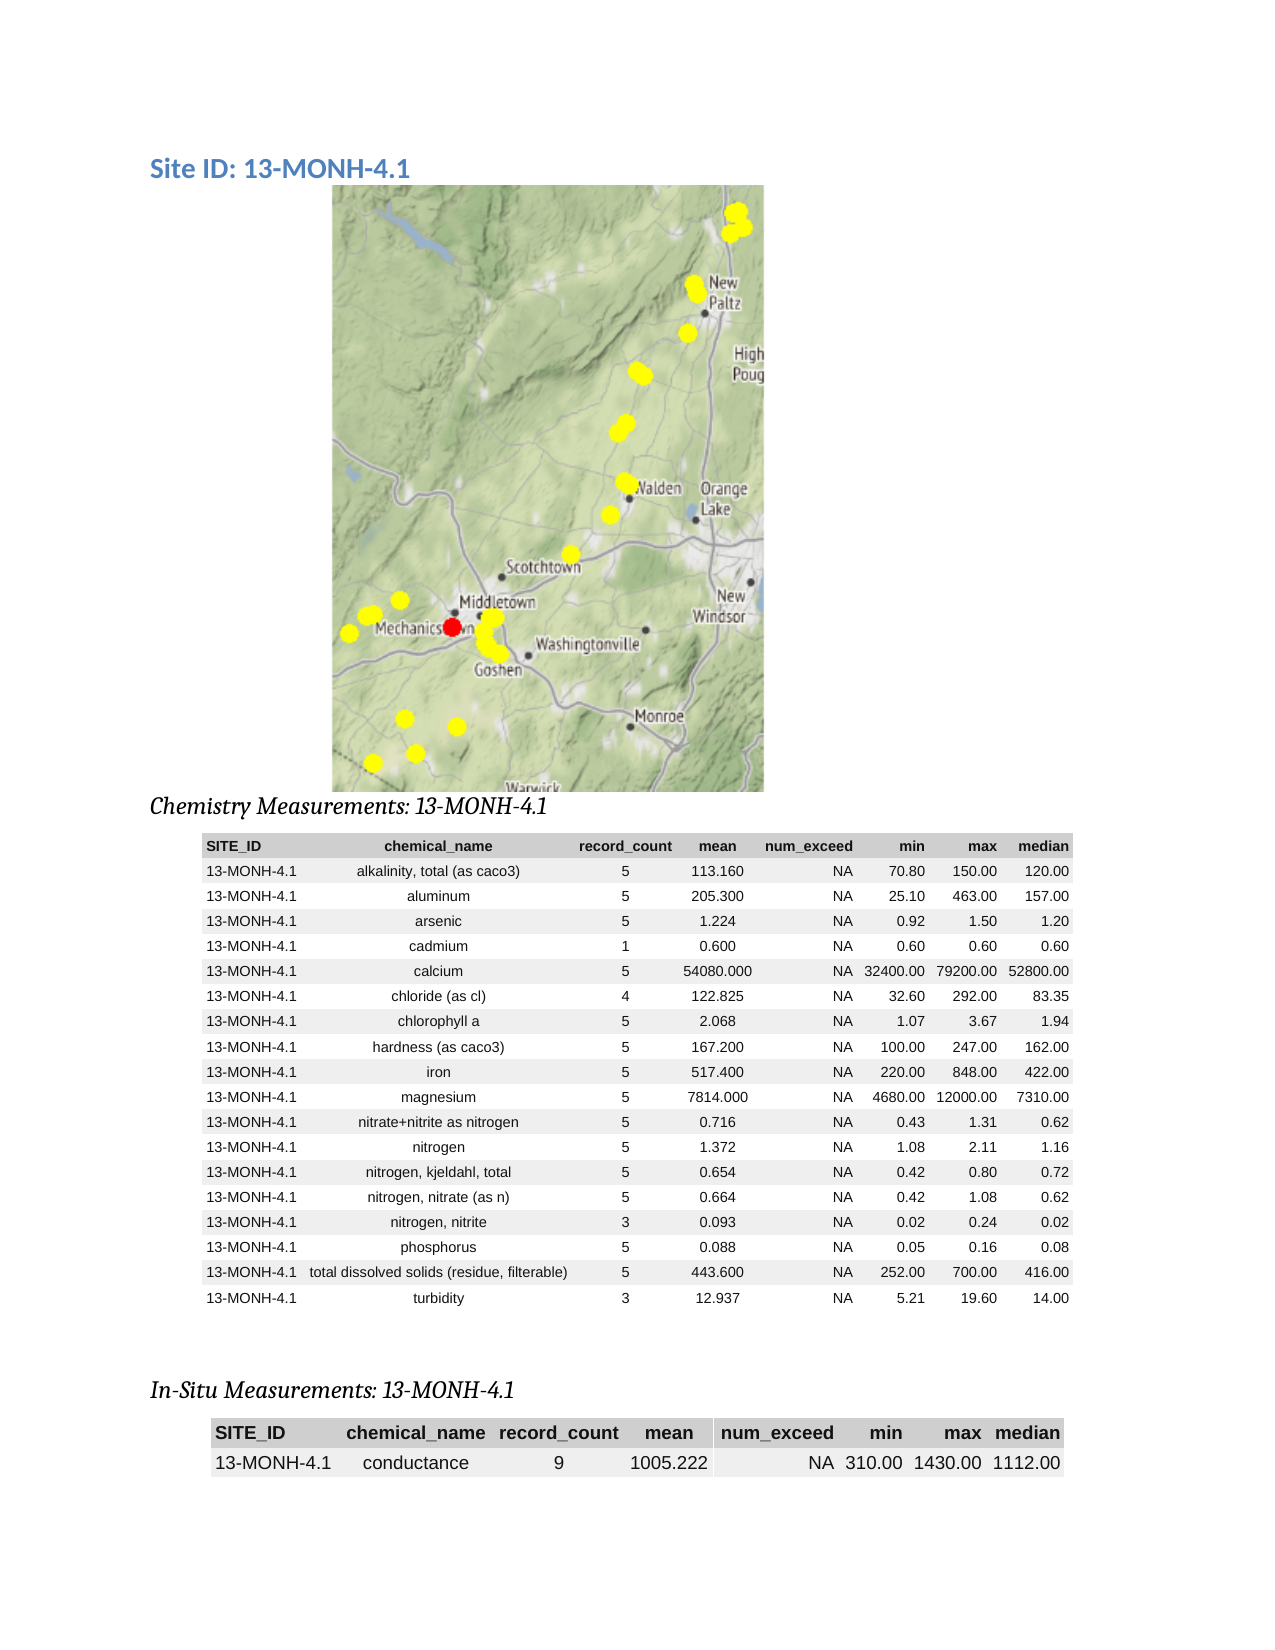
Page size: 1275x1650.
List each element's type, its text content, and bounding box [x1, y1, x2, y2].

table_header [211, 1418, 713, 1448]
picture [168, 185, 927, 792]
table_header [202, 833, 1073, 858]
text Chemistry Measurements: 13-MONH-4.1 [150, 792, 1125, 821]
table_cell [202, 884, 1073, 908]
text In-Situ Measurements: 13-MONH-4.1 [150, 1376, 1125, 1405]
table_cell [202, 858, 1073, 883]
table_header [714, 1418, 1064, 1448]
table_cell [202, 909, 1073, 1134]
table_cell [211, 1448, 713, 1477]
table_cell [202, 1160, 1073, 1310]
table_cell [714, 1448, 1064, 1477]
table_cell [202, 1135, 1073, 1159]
